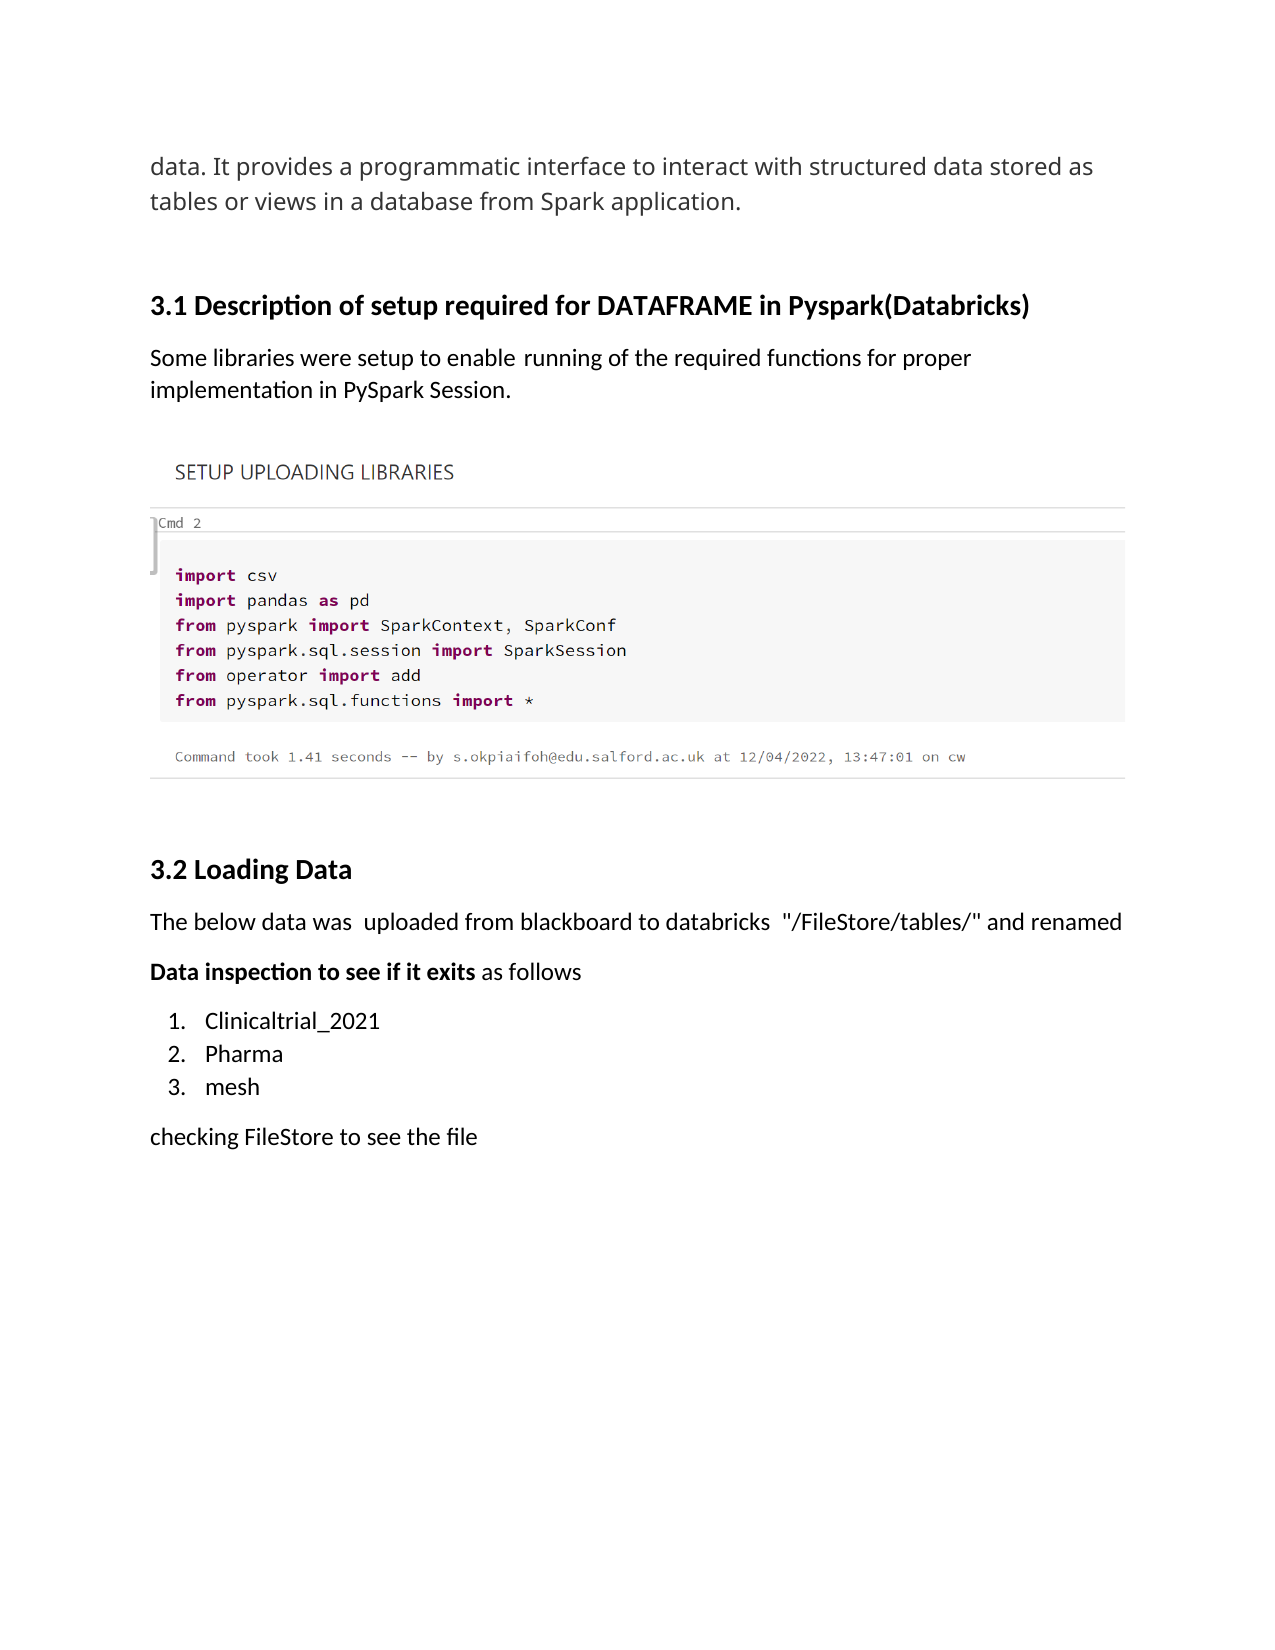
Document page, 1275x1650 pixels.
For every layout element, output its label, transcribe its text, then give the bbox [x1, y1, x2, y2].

list Clinicaltrial_2021 [167, 1005, 1125, 1036]
text checking FileStore to see the file [150, 1121, 1125, 1151]
text 3.1 Description of setup required for DATAFRAME in Pyspark(Databricks) [150, 287, 1125, 322]
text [150, 150, 1125, 218]
list Pharma [167, 1038, 1125, 1069]
text The below data was uploaded from blackboard to databricks "/FileStore/tables/" and renamed [150, 906, 1125, 937]
text Data inspection to see if it exits as follows [150, 956, 1125, 986]
picture [150, 424, 1125, 783]
text Some libraries were setup to enable running of the required functions for proper implementation in PySpark Session. [150, 342, 1125, 405]
text 3.2 Loading Data [150, 851, 1125, 887]
list mesh [167, 1071, 1125, 1102]
